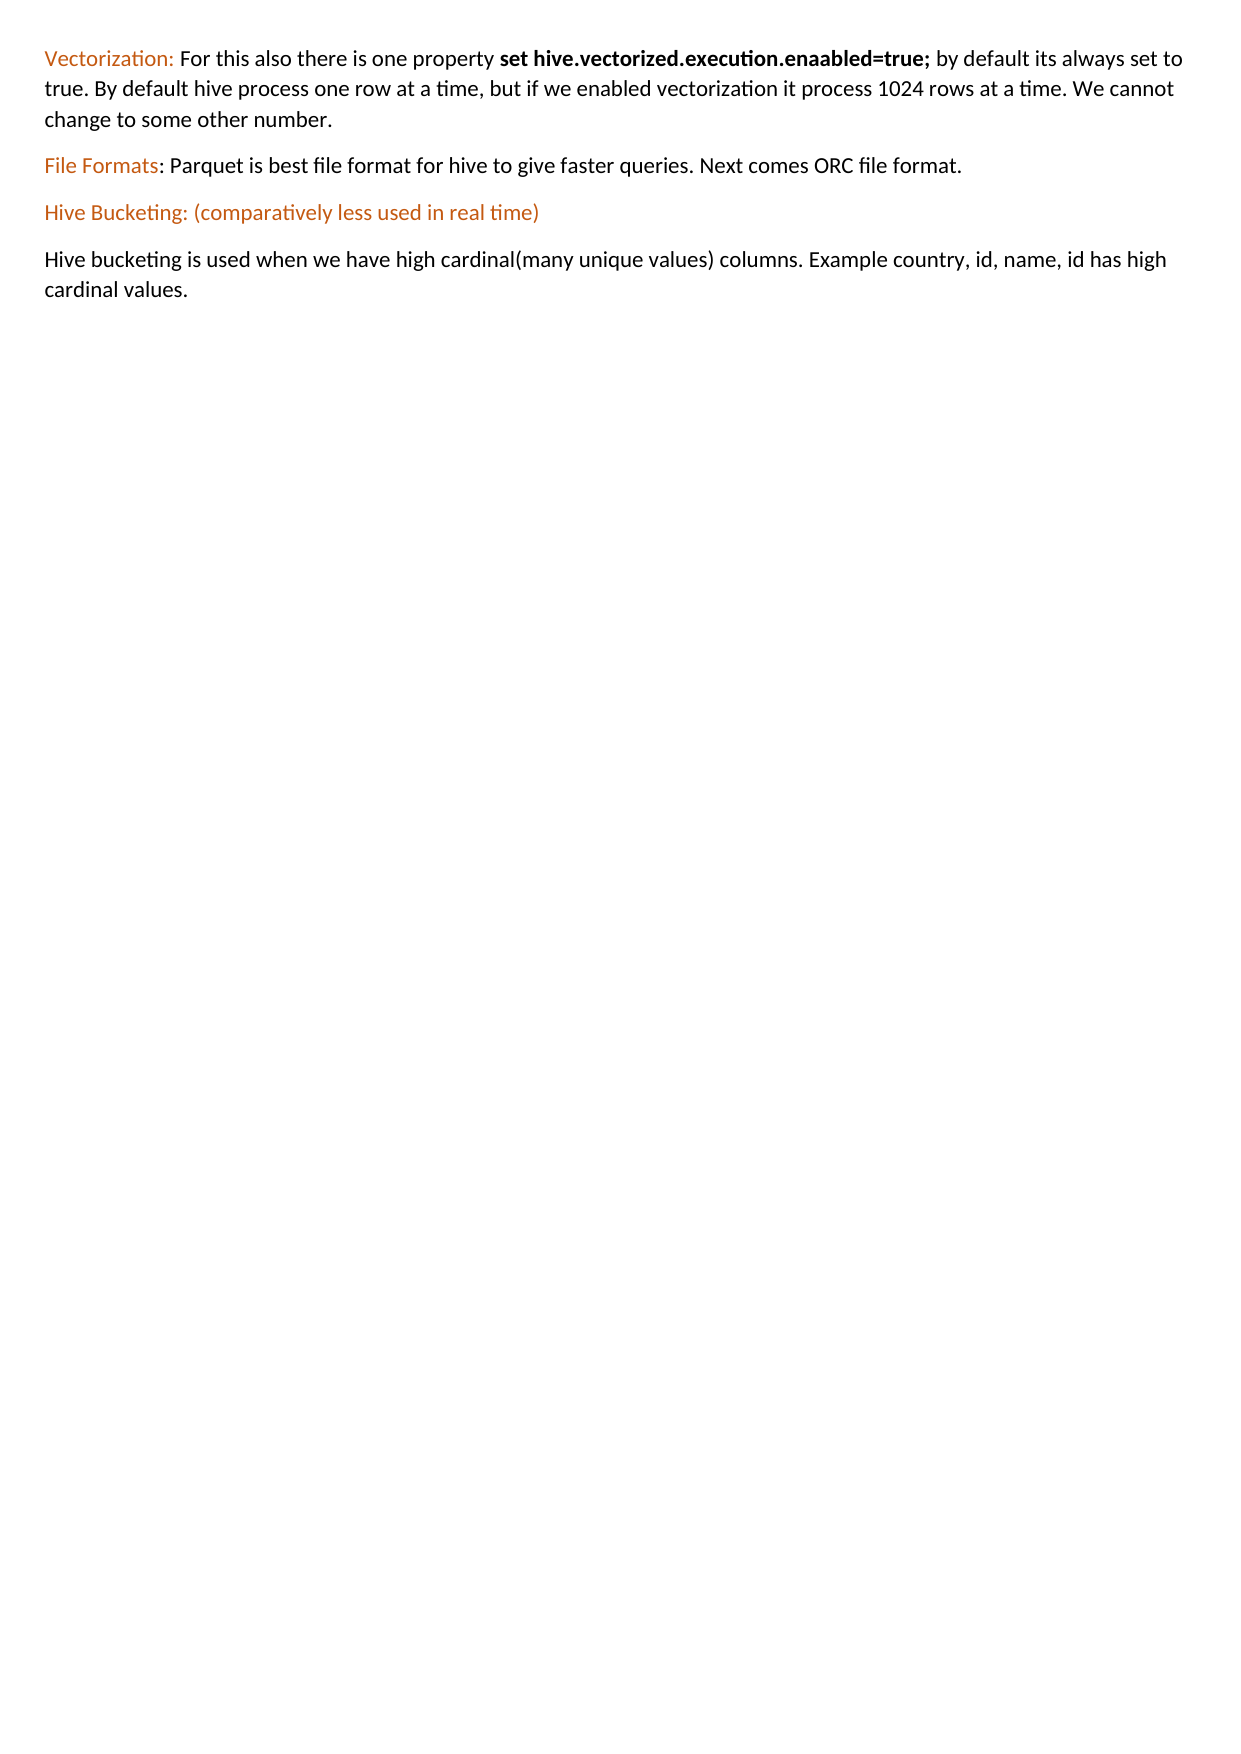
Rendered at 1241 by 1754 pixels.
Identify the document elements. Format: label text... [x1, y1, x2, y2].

text Hive Bucketing: (comparatively less used in real time) [44, 198, 1196, 227]
text File Formats: Parquet is best file format for hive to give faster queries. Next comes ORC file format. [44, 152, 1196, 180]
text Vectorization: For this also there is one property set hive.vectorized.execution.enaabled=true; by default its always set to true. By default hive process one row at a time, but if we enabled vectorization it process 1024 rows at a time. We cannot change to some other number. [44, 44, 1196, 133]
text Hive bucketing is used when we have high cardinal(many unique values) columns. Example country, id, name, id has high cardinal values. [44, 245, 1196, 304]
